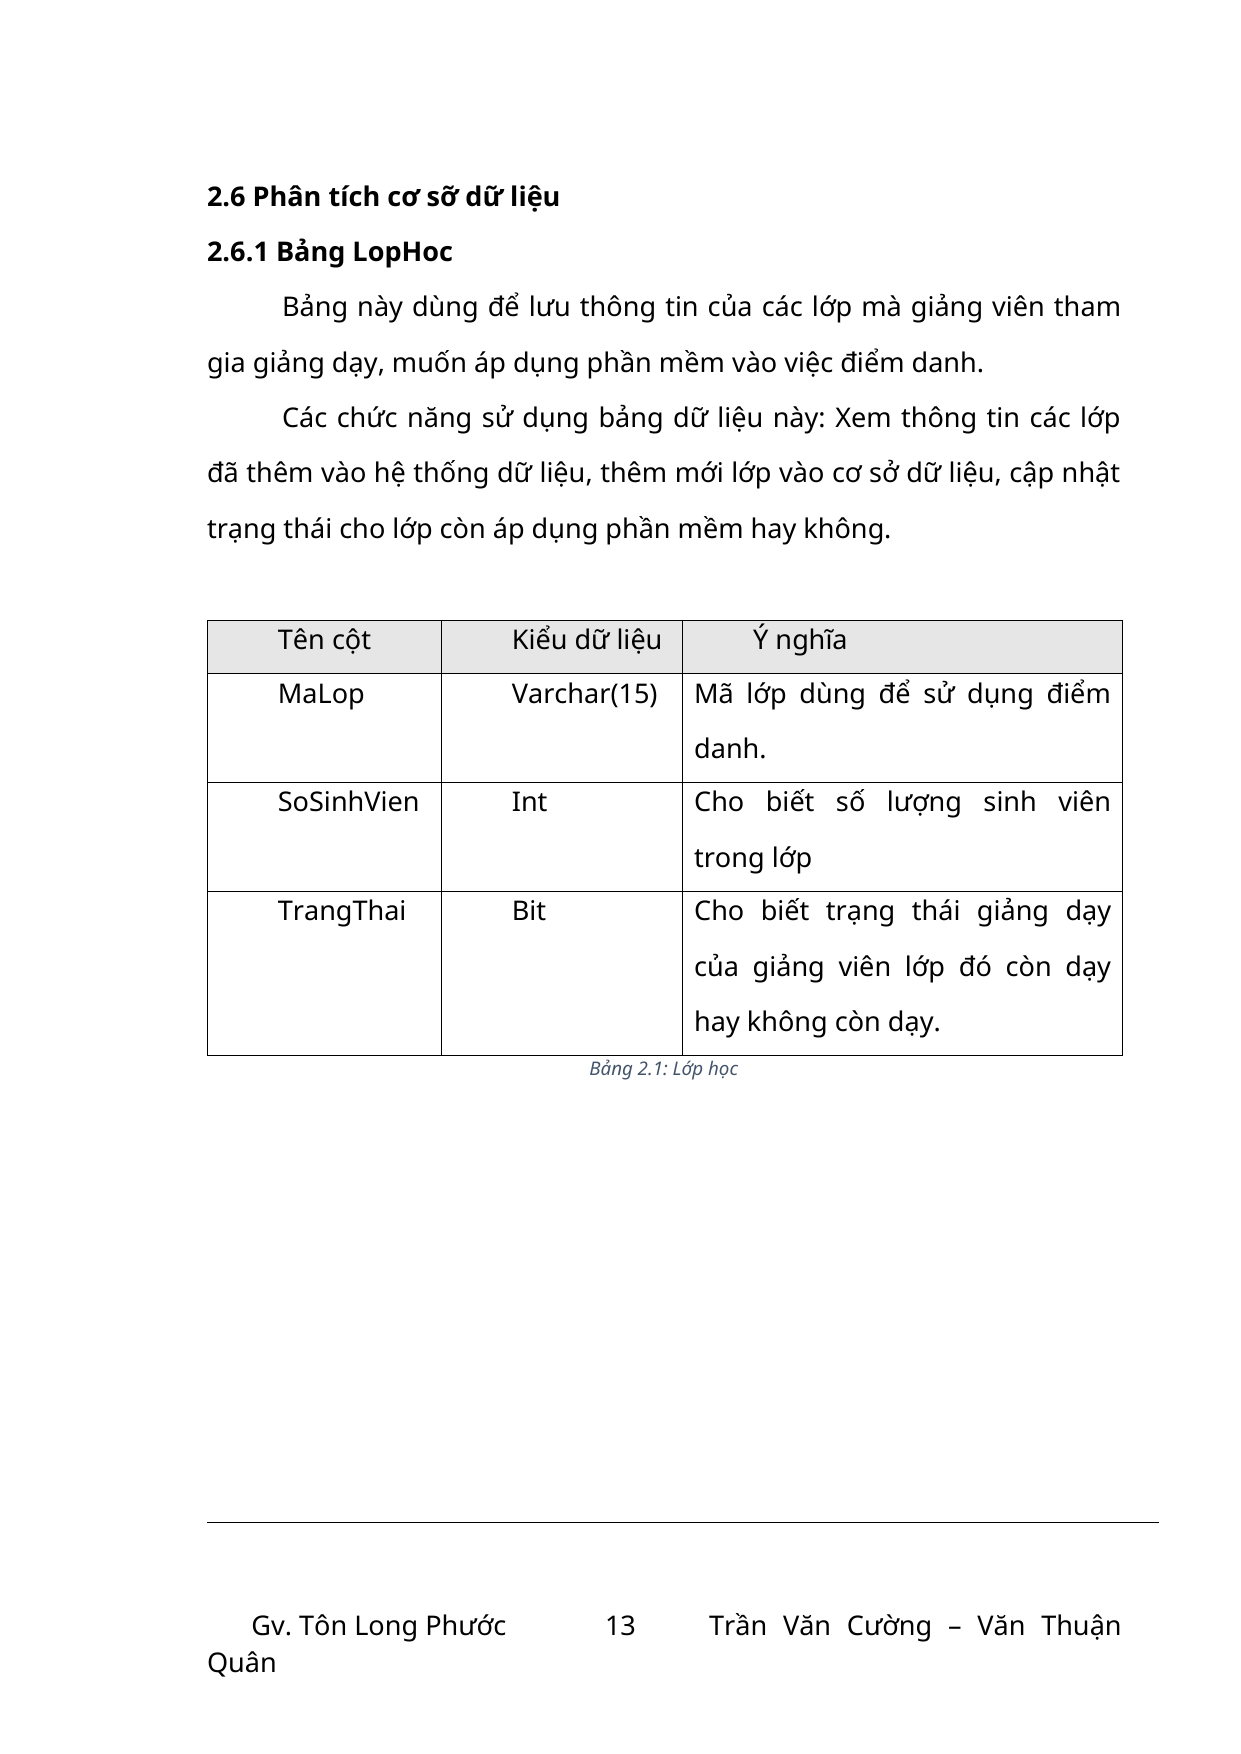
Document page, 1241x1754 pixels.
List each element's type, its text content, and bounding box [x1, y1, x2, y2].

table_header Kiểu dữ liệu [442, 621, 682, 673]
table_cell Varchar(15) [442, 674, 682, 782]
table_header Ý nghĩa [683, 621, 1122, 673]
subtitle Phân tích cơ sỡ dữ liệu [207, 177, 1122, 214]
table_cell Bit [442, 892, 682, 1055]
table_cell Cho biết số lượng sinh viên trong lớp [683, 783, 1122, 891]
table_cell SoSinhVien [208, 783, 441, 891]
table_cell TrangThai [208, 892, 441, 1055]
text Bảng này dùng để lưu thông tin của các lớp mà giảng viên tham gia giảng dạy, muốn áp dụng phần mềm vào việc điểm danh. [207, 288, 1122, 380]
text Bảng 2.1: Lớp học [207, 1056, 1122, 1081]
table_cell MaLop [208, 674, 441, 782]
table_header Tên cột [208, 621, 441, 673]
table_cell Mã lớp dùng để sử dụng điểm danh. [683, 674, 1122, 782]
text Các chức năng sử dụng bảng dữ liệu này: Xem thông tin các lớp đã thêm vào hệ thống dữ liệu, thêm mới lớp vào cơ sở dữ liệu, cập nhật trạng thái cho lớp còn áp dụng phần mềm hay không. [207, 398, 1122, 546]
table_cell Int [442, 783, 682, 891]
table_cell Cho biết trạng thái giảng dạy của giảng viên lớp đó còn dạy hay không còn dạy. [683, 892, 1122, 1055]
subtitle Bảng LopHoc [207, 232, 1122, 269]
